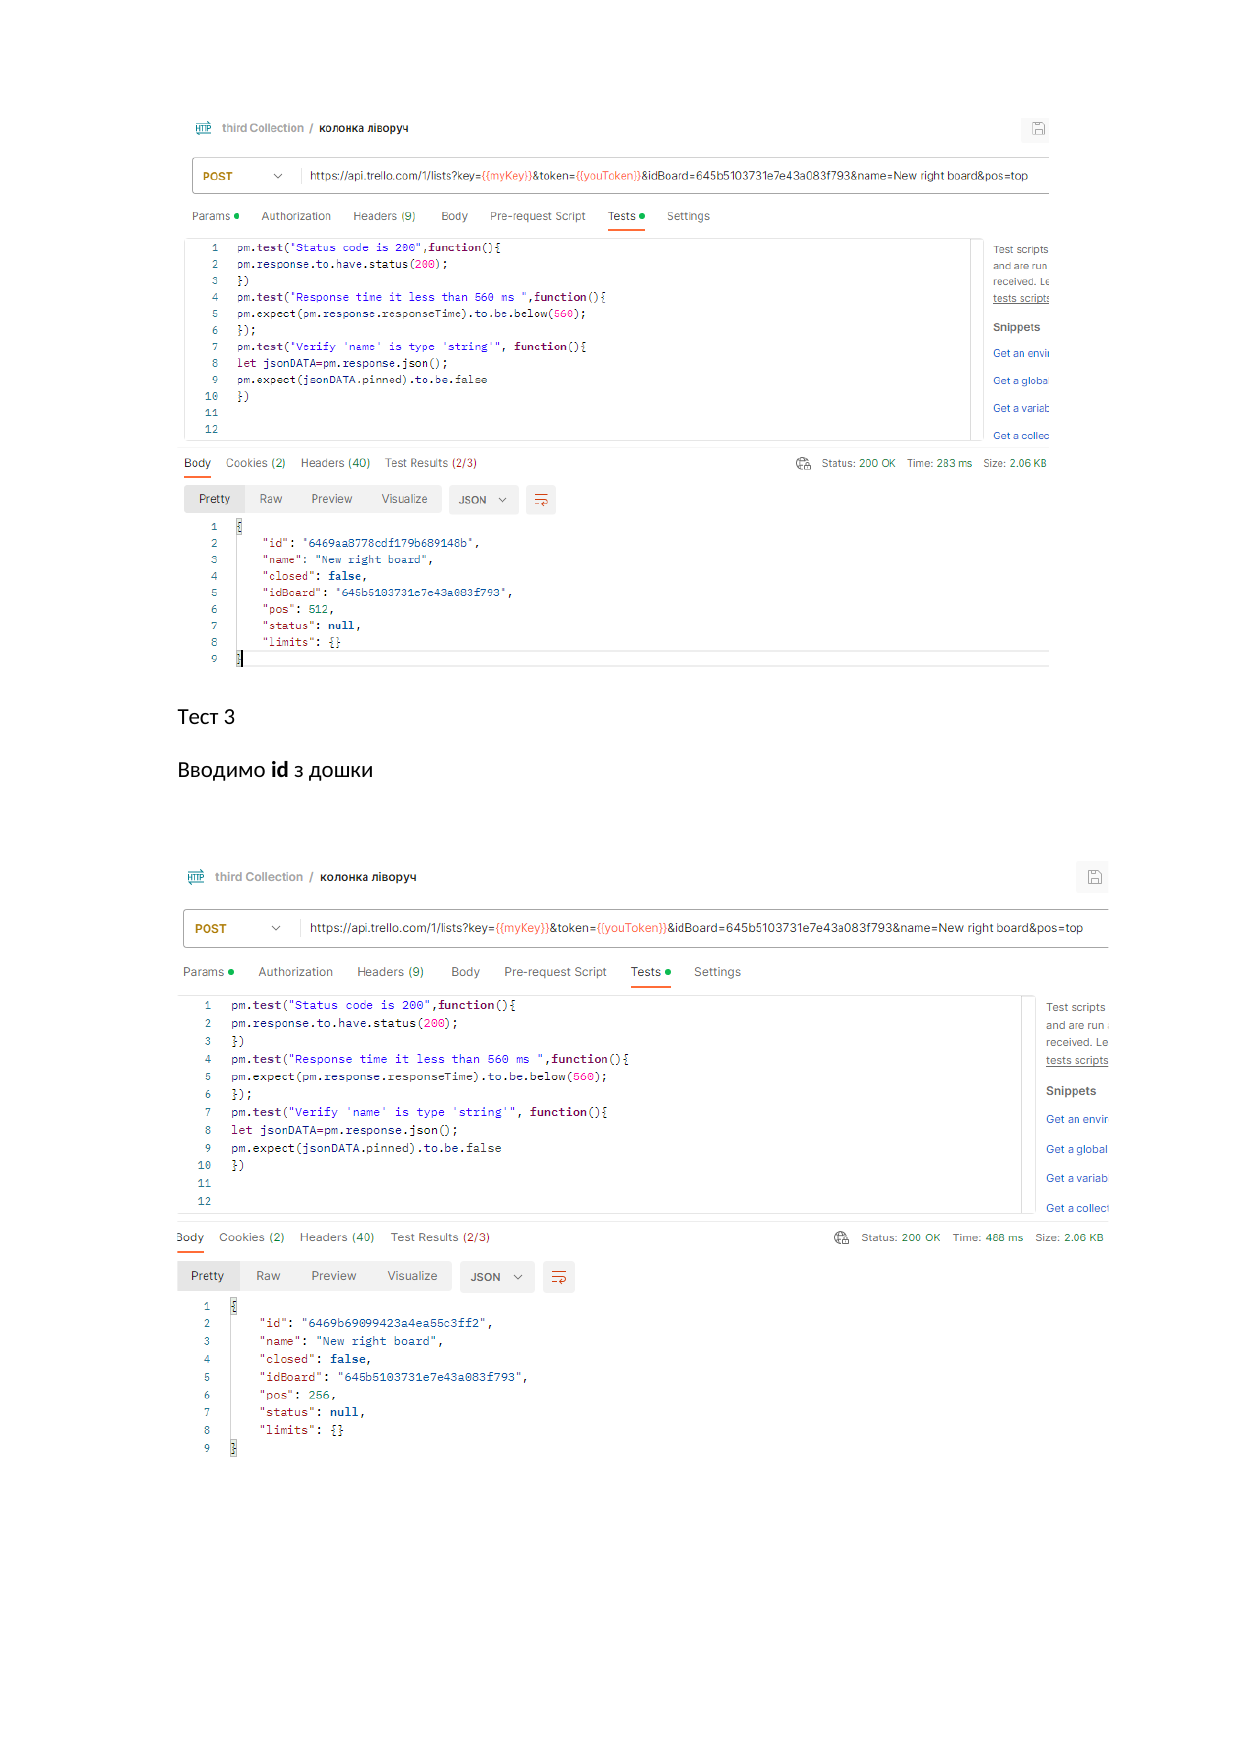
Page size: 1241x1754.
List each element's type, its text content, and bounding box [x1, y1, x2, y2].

text Тест 3 [177, 702, 1152, 730]
text Вводимо іd з дошки [177, 755, 1152, 783]
picture [177, 118, 1049, 678]
picture [177, 861, 1109, 1467]
